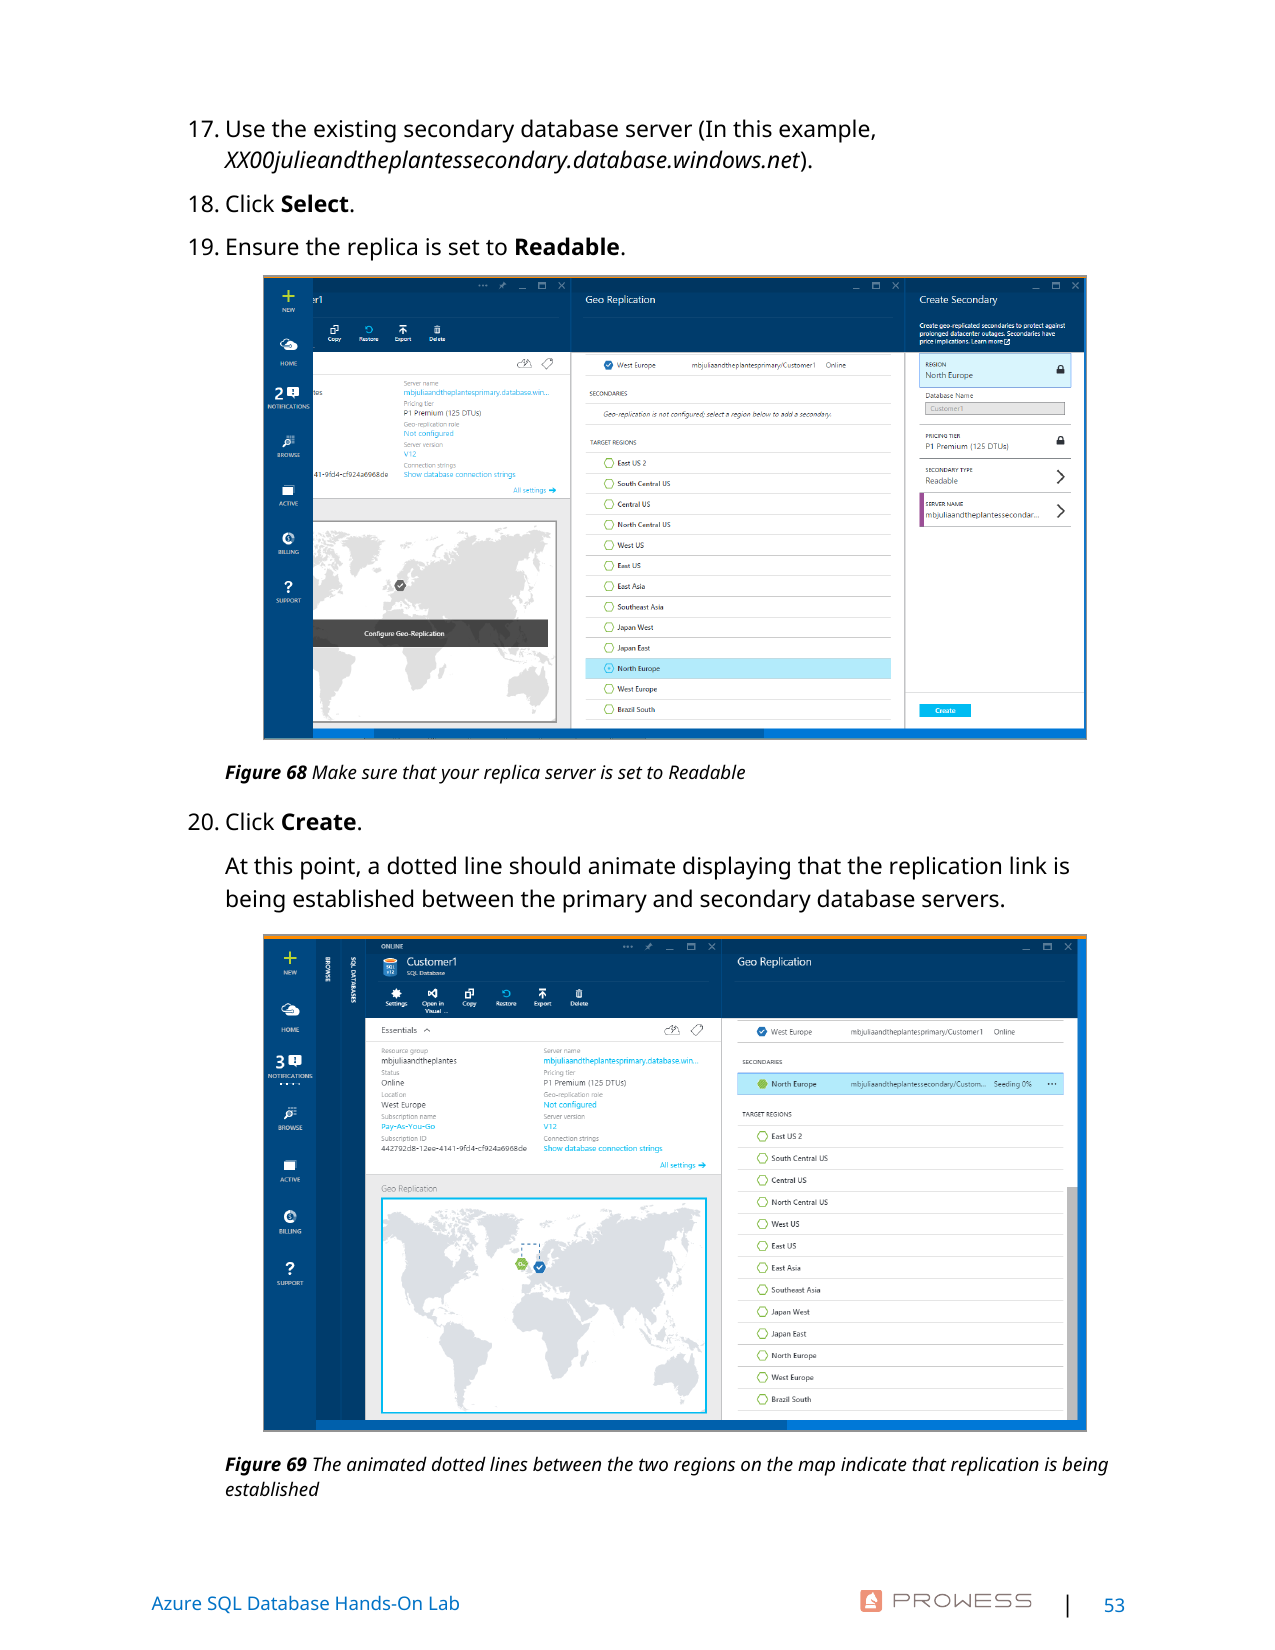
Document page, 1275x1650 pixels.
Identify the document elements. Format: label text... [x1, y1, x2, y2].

picture [264, 277, 1086, 739]
picture [264, 936, 1086, 1430]
text Click Create. [187, 806, 1125, 837]
text Click Select. [187, 187, 1125, 219]
text At this point, a dotted line should animate displaying that the replication link is being established between the primary and secondary database servers. [225, 850, 1125, 915]
picture [860, 1590, 1032, 1612]
text Ensure the replica is set to Readable. [187, 231, 1125, 262]
text Use the existing secondary database server (In this example, XX00julieandtheplantessecondary.database.windows.net). [187, 112, 1125, 175]
